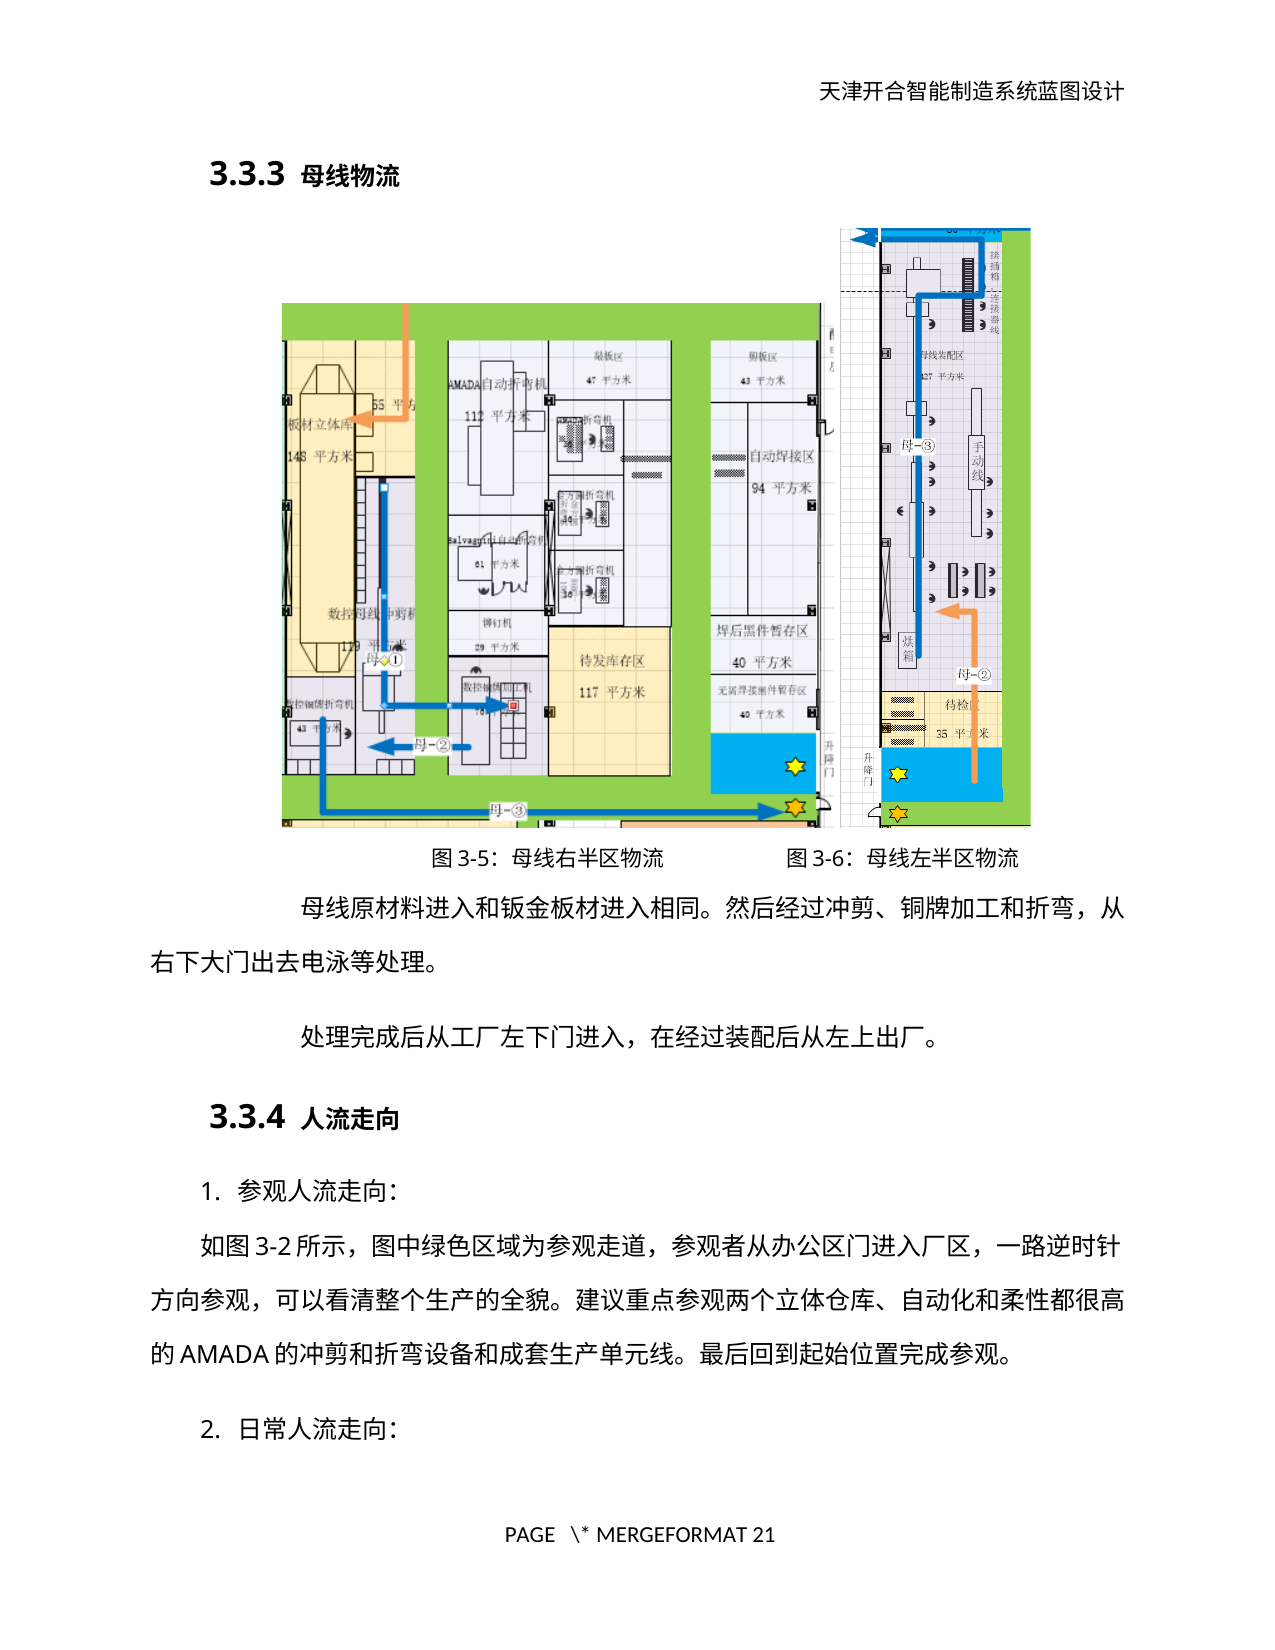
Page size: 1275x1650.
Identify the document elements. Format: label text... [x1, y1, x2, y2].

list 参观人流走向： [200, 1172, 1125, 1208]
text 如图3-2所示，图中绿色区域为参观走道，参观者从办公区门进入厂区，一路逆时针方向参观，可以看清整个生产的全貌。建议重点参观两个立体仓库、自动化和柔性都很高的AMADA的冲剪和折弯设备和成套生产单元线。最后回到起始位置完成参观。 [150, 1226, 1125, 1371]
text 处理完成后从工厂左下门进入，在经过装配后从左上出厂。 [150, 1018, 1125, 1054]
list 图3-5：母线右半区物流 图3-6：母线左半区物流 [281, 841, 1125, 872]
text 母线原材料进入和钣金板材进入相同。然后经过冲剪、铜牌加工和折弯，从右下大门出去电泳等处理。 [150, 888, 1125, 979]
subtitle 人流走向 [209, 1093, 1125, 1138]
picture [281, 228, 1031, 828]
subtitle 母线物流 [209, 150, 1125, 195]
list 日常人流走向： [200, 1410, 1125, 1446]
